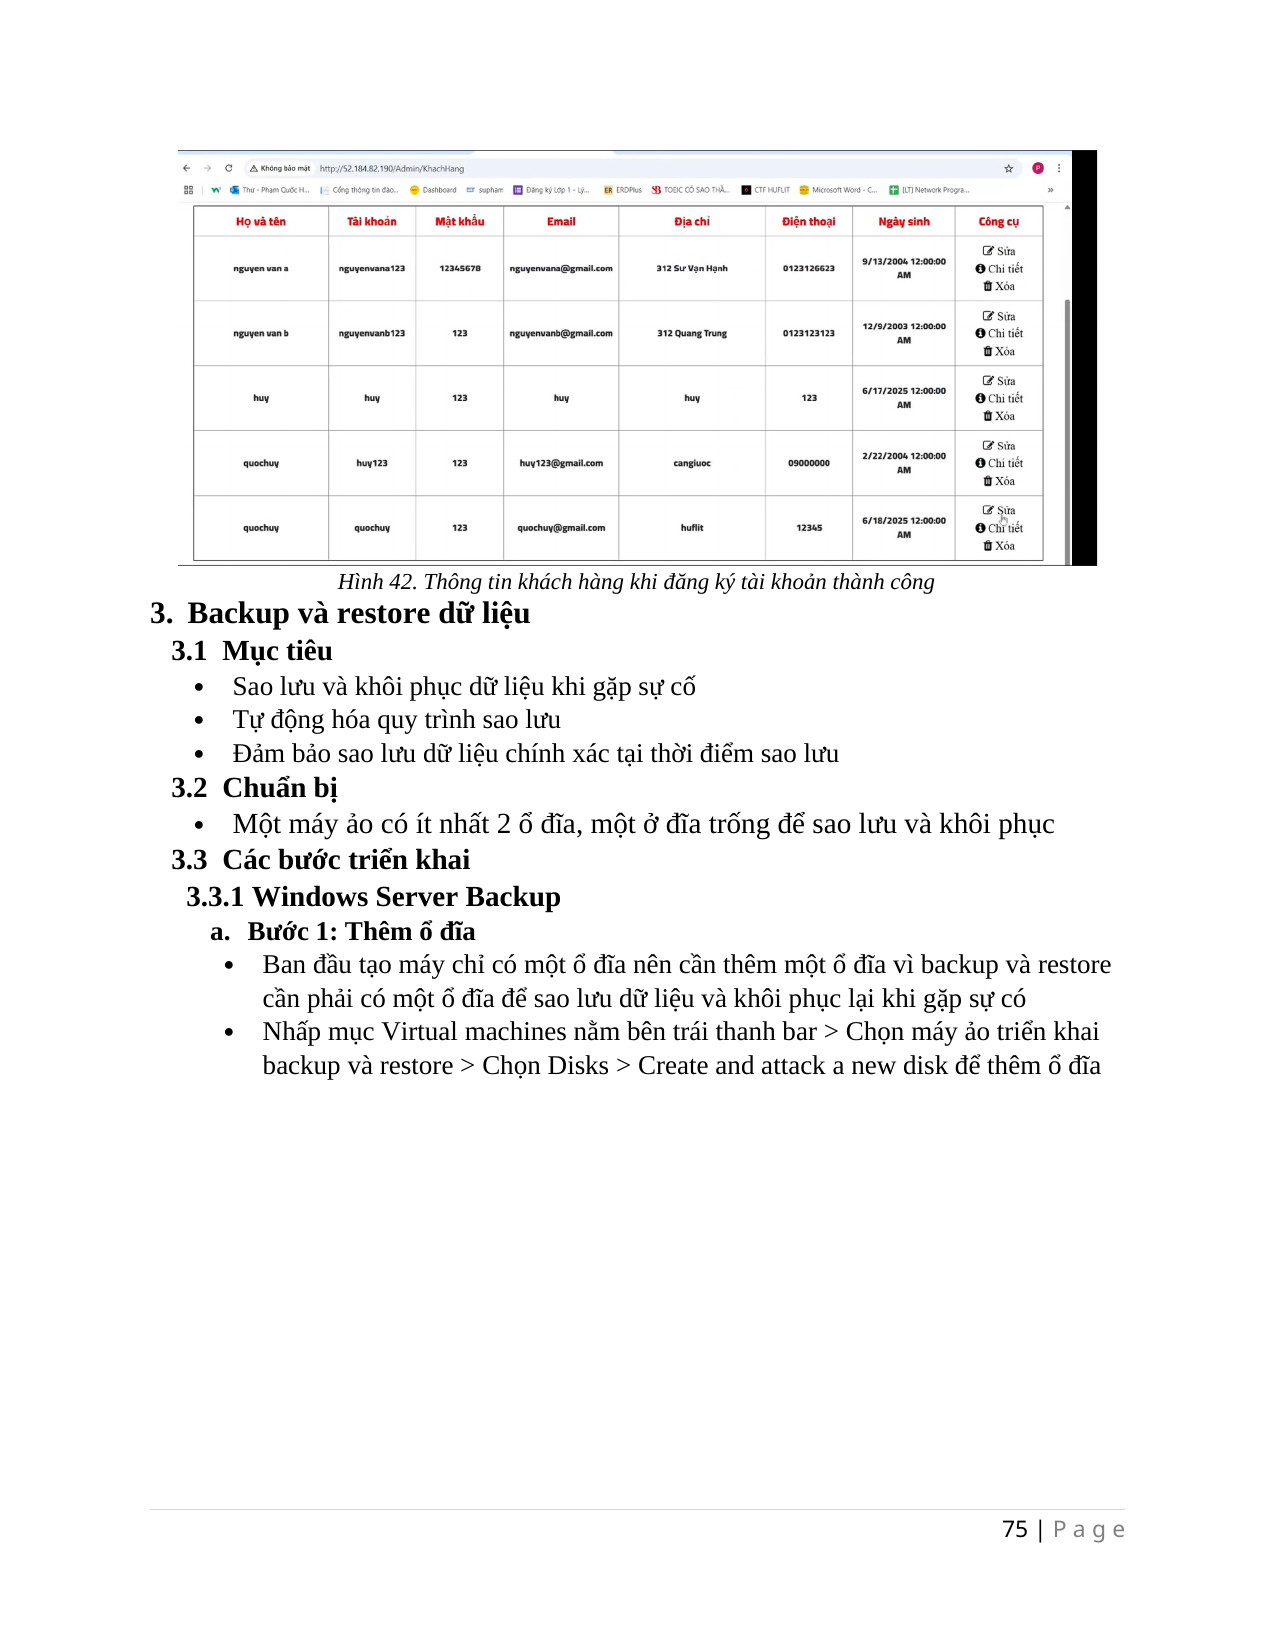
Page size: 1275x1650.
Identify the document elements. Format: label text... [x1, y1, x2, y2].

list Nhấp mục Virtual machines nằm bên trái thanh bar > Chọn máy ảo triển khai backup và restore > Chọn Disks > Create and attack a new disk để thêm ổ đĩa [225, 1015, 1125, 1080]
picture [177, 150, 1098, 566]
list Các bước triển khai [171, 842, 1125, 876]
list Bước 1: Thêm ổ đĩa [210, 915, 1125, 946]
list Chuẩn bị [171, 770, 1125, 804]
list Mục tiêu [171, 633, 1125, 667]
list Ban đầu tạo máy chỉ có một ổ đĩa nên cần thêm một ổ đĩa vì backup và restore cần phải có một ổ đĩa để sao lưu dữ liệu và khôi phục lại khi gặp sự có [225, 948, 1125, 1013]
list 3.3.1 Windows Server Backup [186, 879, 1125, 912]
list Tự động hóa quy trình sao lưu [195, 703, 1125, 734]
list Backup và restore dữ liệu [150, 595, 1125, 631]
list Đảm bảo sao lưu dữ liệu chính xác tại thời điểm sao lưu [195, 737, 1125, 768]
list Một máy ảo có ít nhất 2 ổ đĩa, một ở đĩa trống để sao lưu và khôi phục [195, 806, 1125, 840]
text Hình 42. Thông tin khách hàng khi đăng ký tài khoản thành công [150, 568, 1125, 595]
list Sao lưu và khôi phục dữ liệu khi gặp sự cố [195, 669, 1125, 701]
